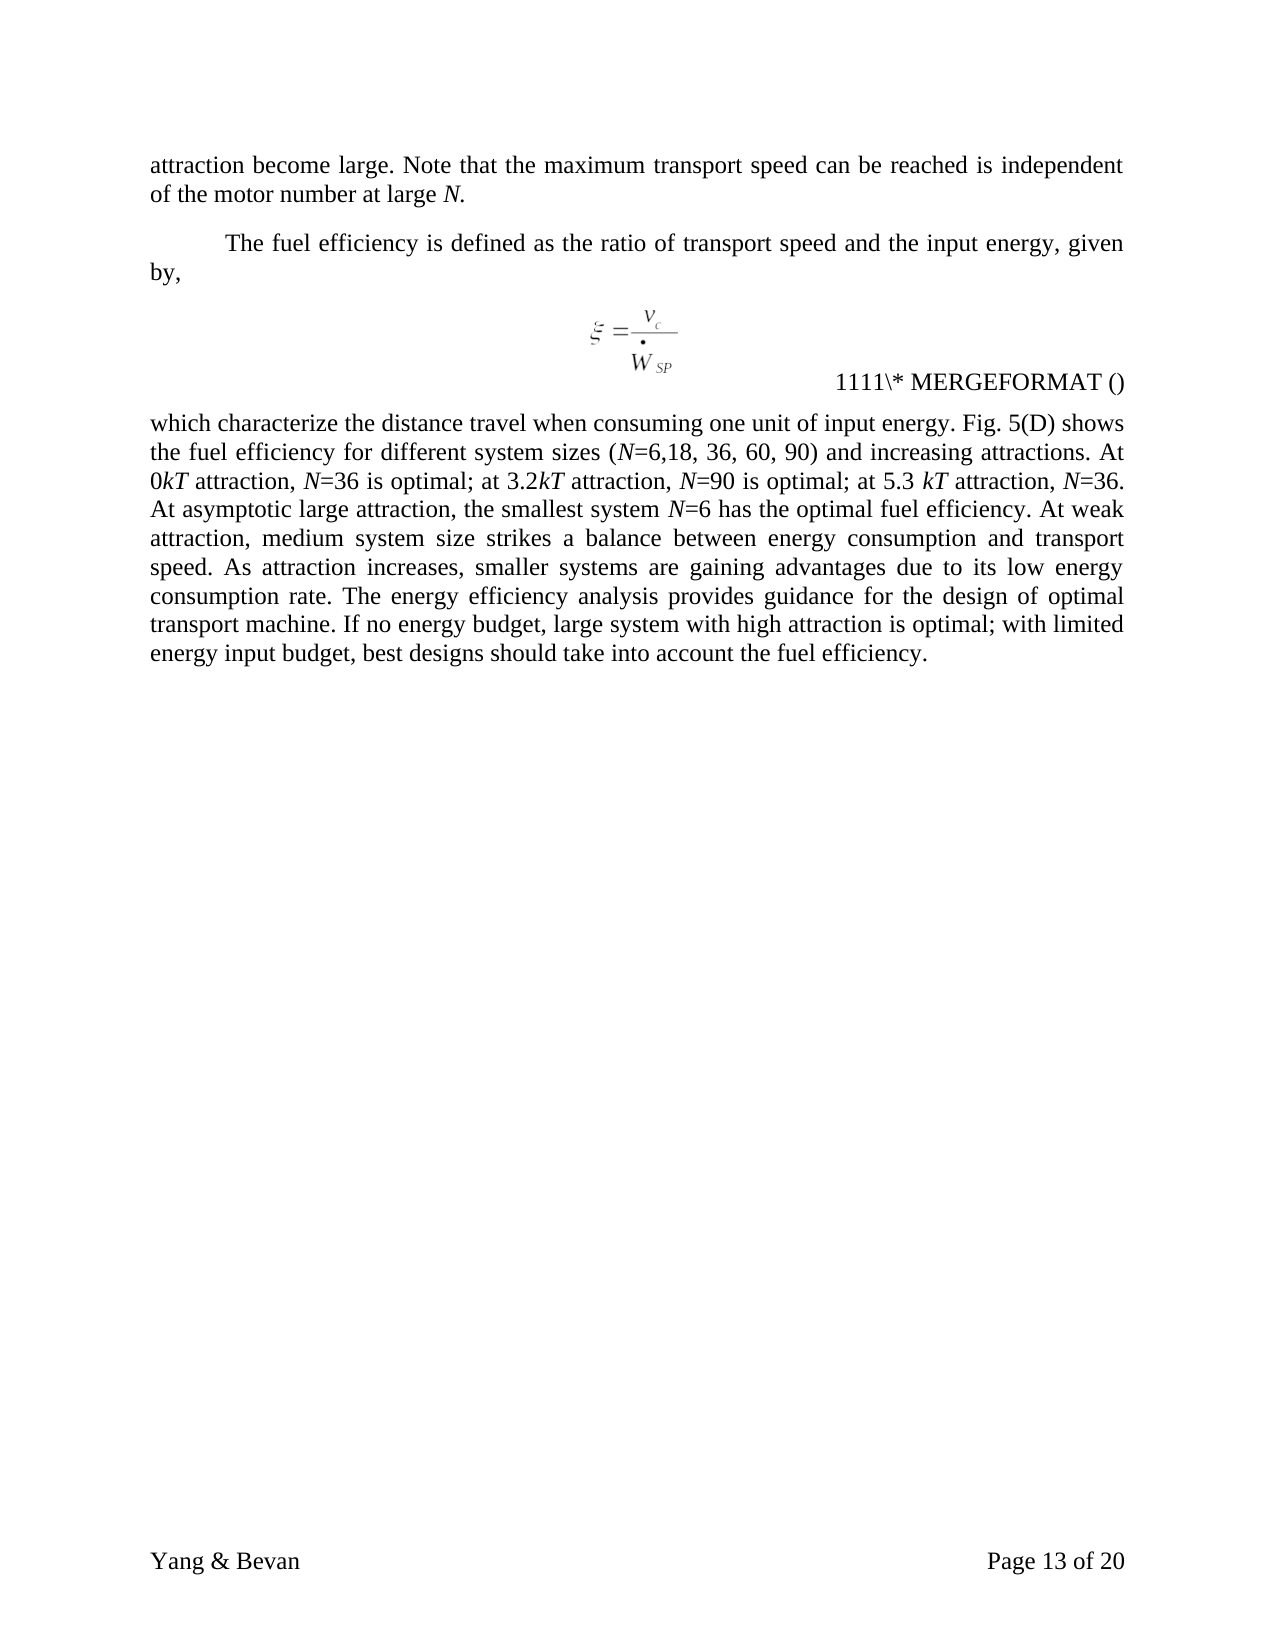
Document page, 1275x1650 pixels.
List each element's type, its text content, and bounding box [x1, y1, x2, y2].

text which characterize the distance travel when consuming one unit of input energy. Fig. 5(D) shows the fuel efficiency for different system sizes (N=6,18, 36, 60, 90) and increasing attractions. At 0kT attraction, N=36 is optimal; at 3.2kT attraction, N=90 is optimal; at 5.3 kT attraction, N=36. At asymptotic large attraction, the smallest system N=6 has the optimal fuel efficiency. At weak attraction, medium system size strikes a balance between energy consumption and transport speed. As attraction increases, smaller systems are gaining advantages due to its low energy consumption rate. The energy efficiency analysis provides guidance for the design of optimal transport machine. If no energy budget, large system with high attraction is optimal; with limited energy input budget, best designs should take into account the fuel efficiency. [150, 408, 1125, 667]
text The fuel efficiency is defined as the ratio of transport speed and the input energy, given by, [150, 228, 1125, 286]
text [150, 150, 1125, 207]
